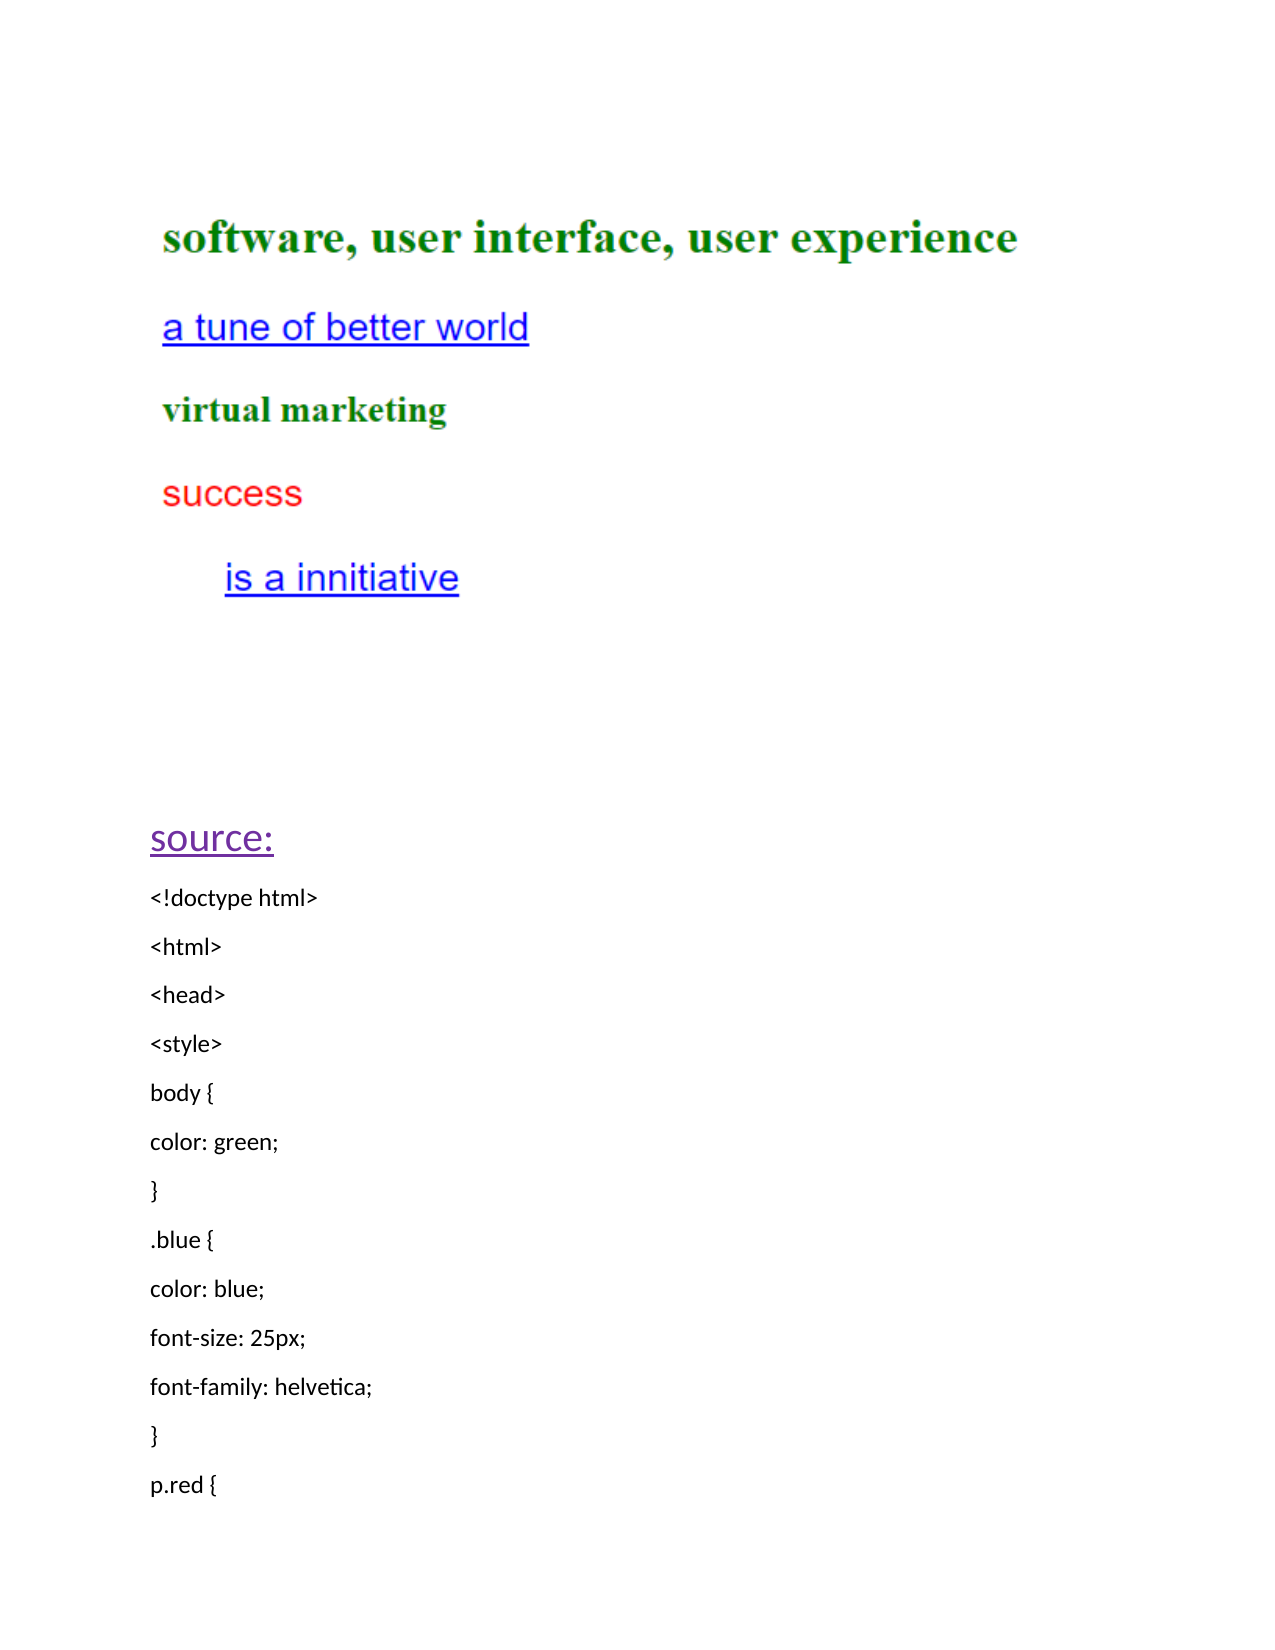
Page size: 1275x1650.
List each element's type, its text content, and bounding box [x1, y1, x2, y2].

text font-family: helvetica; [150, 1371, 1125, 1402]
text <head> [150, 979, 1125, 1010]
picture [150, 198, 1061, 793]
text body { [150, 1077, 1125, 1108]
text <!doctype html> [150, 882, 1125, 912]
text } [150, 1175, 1125, 1206]
text <html> [150, 931, 1125, 961]
text .blue { [150, 1224, 1125, 1255]
text color: blue; [150, 1273, 1125, 1304]
text color: green; [150, 1126, 1125, 1157]
text } [150, 1420, 1125, 1451]
text <style> [150, 1028, 1125, 1059]
text font-size: 25px; [150, 1322, 1125, 1353]
text source: [150, 811, 1125, 862]
text p.red { [150, 1469, 1125, 1500]
